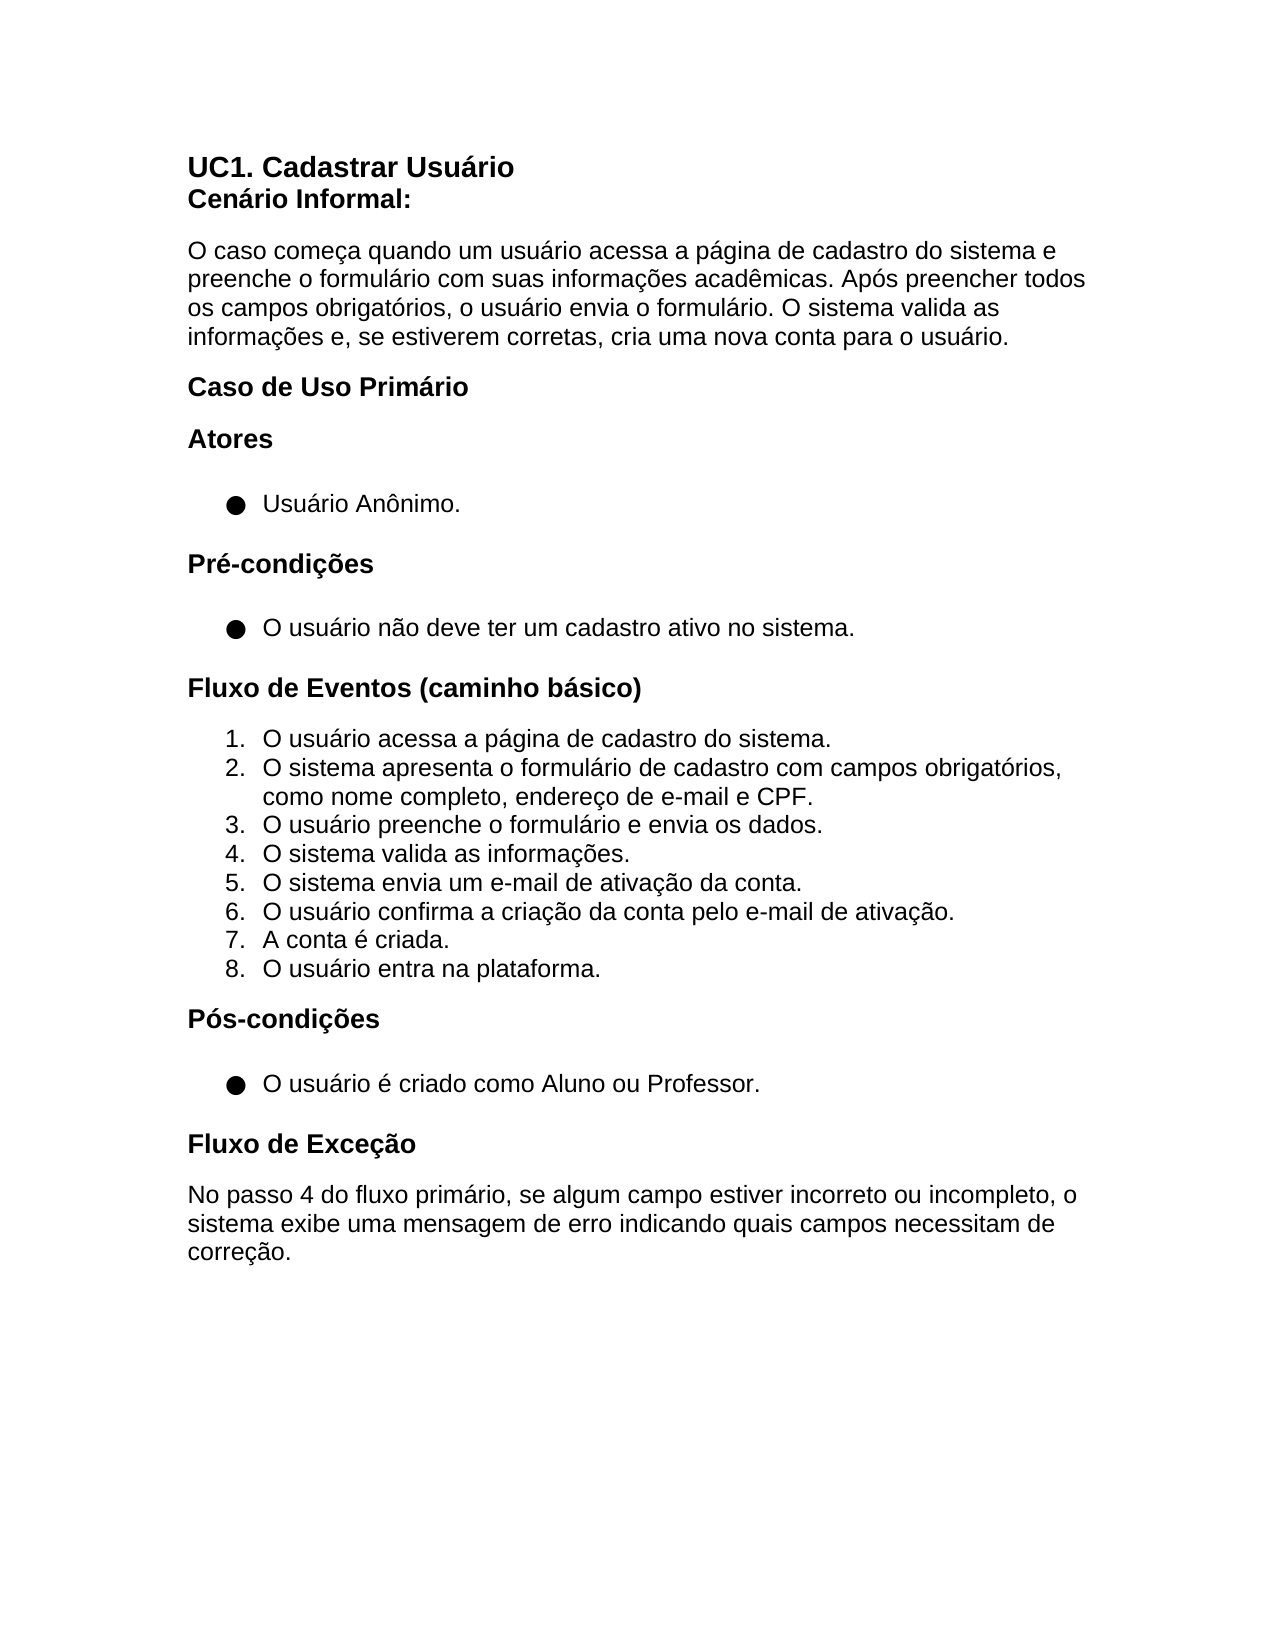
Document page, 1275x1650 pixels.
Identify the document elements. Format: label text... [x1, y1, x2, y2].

list A conta é criada. [225, 925, 1087, 954]
list O usuário é criado como Aluno ou Professor. [225, 1056, 1087, 1107]
text Atores [187, 423, 1087, 455]
list O usuário entra na plataforma. [225, 954, 1087, 983]
text Fluxo de Eventos (caminho básico) [187, 672, 1087, 703]
list O sistema envia um e-mail de ativação da conta. [225, 868, 1087, 896]
text No passo 4 do fluxo primário, se algum campo estiver incorreto ou incompleto, o sistema exibe uma mensagem de erro indicando quais campos necessitam de correção. [187, 1180, 1087, 1266]
subtitle UC1. Cadastrar Usuário [187, 150, 1087, 183]
list O usuário confirma a criação da conta pelo e-mail de ativação. [225, 896, 1087, 925]
text Fluxo de Exceção [187, 1128, 1087, 1159]
list Usuário Anônimo. [225, 476, 1087, 527]
text Cenário Informal: [187, 183, 1087, 215]
list O usuário não deve ter um cadastro ativo no sistema. [225, 600, 1087, 651]
text Caso de Uso Primário [187, 371, 1087, 403]
list O sistema apresenta o formulário de cadastro com campos obrigatórios, como nome completo, endereço de e-mail e CPF. [225, 753, 1087, 810]
text O caso começa quando um usuário acessa a página de cadastro do sistema e preenche o formulário com suas informações acadêmicas. Após preencher todos os campos obrigatórios, o usuário envia o formulário. O sistema valida as informações e, se estiverem corretas, cria uma nova conta para o usuário. [187, 236, 1087, 351]
list O usuário acessa a página de cadastro do sistema. [225, 724, 1087, 753]
list O usuário preenche o formulário e envia os dados. [225, 810, 1087, 839]
text Pós-condições [187, 1003, 1087, 1035]
list O sistema valida as informações. [225, 839, 1087, 868]
text Pré-condições [187, 548, 1087, 579]
